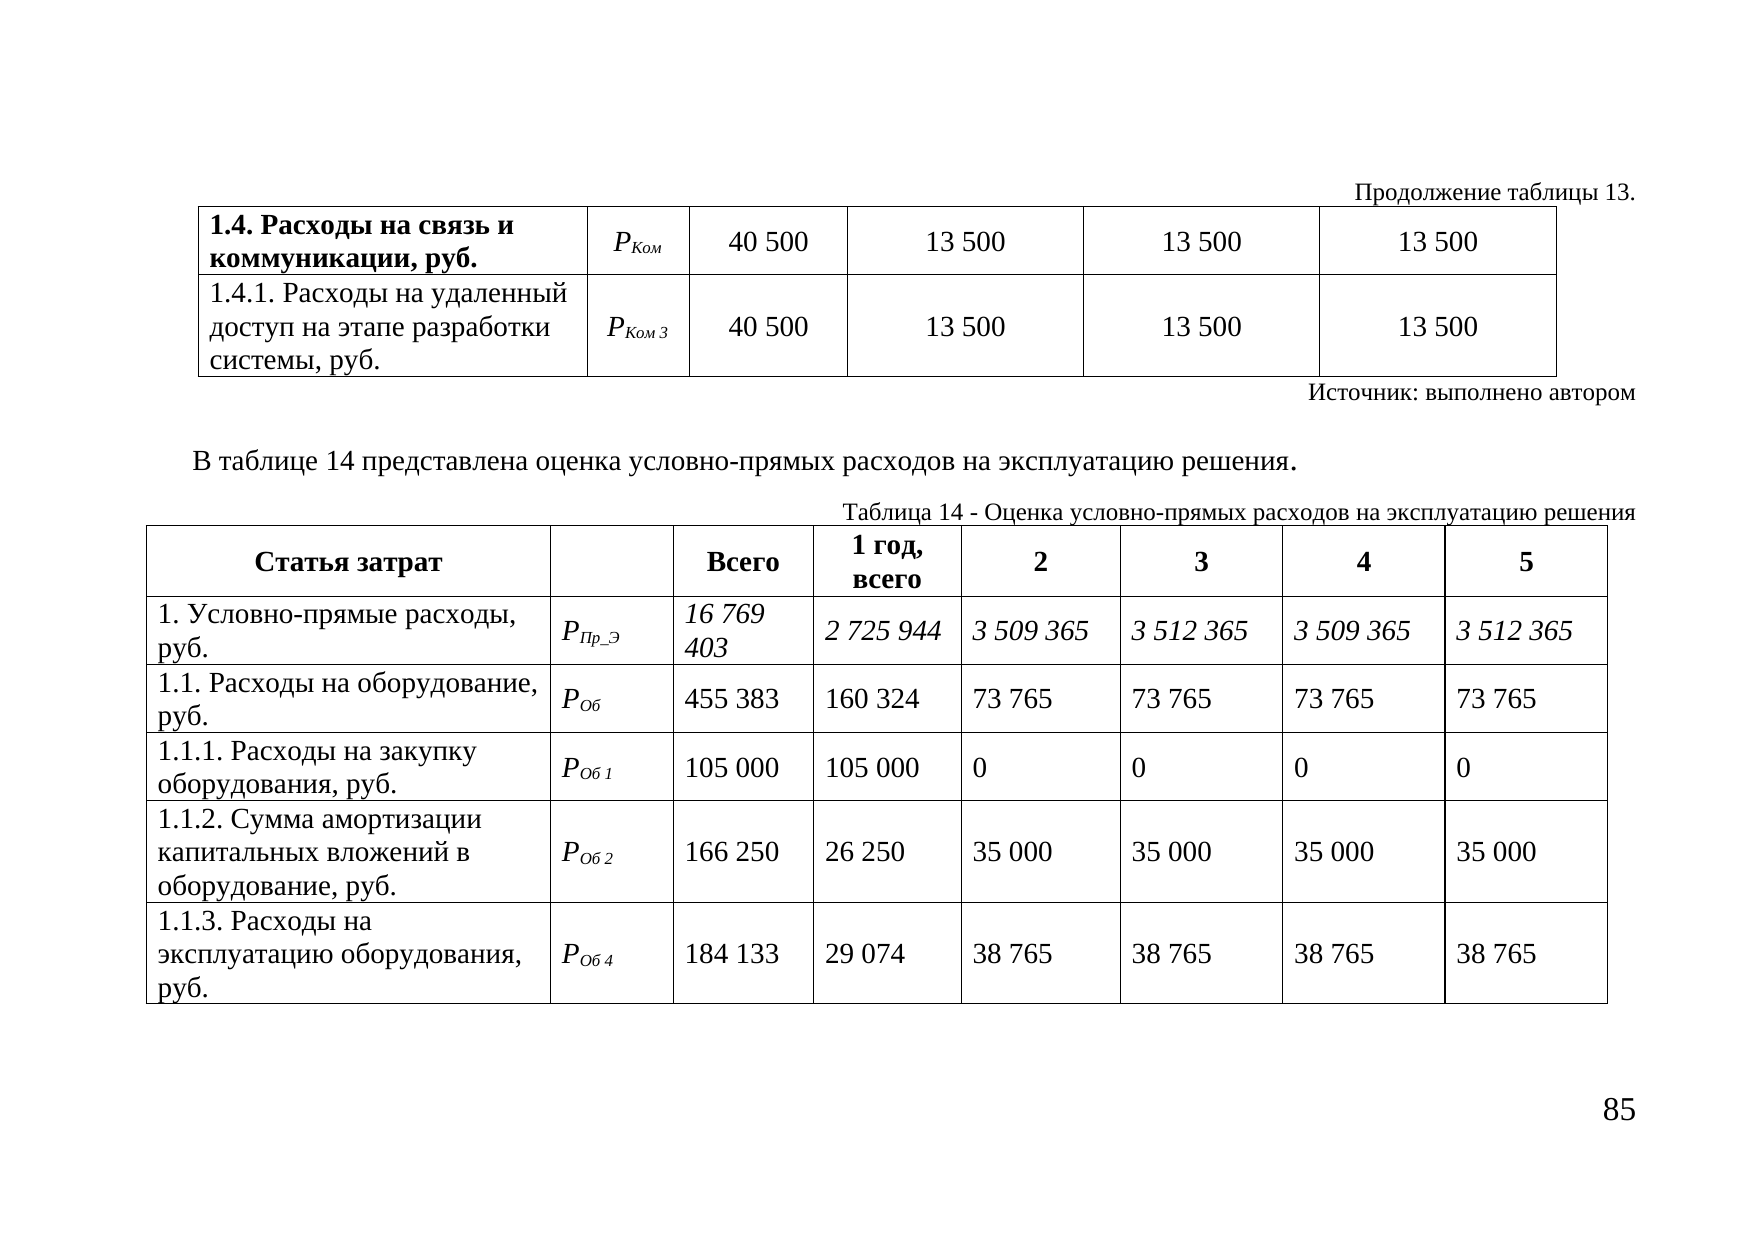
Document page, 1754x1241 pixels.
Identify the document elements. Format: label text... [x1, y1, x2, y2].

table_cell 455 383 [674, 665, 813, 732]
table_cell 184 133 [674, 903, 813, 1003]
table_cell РОб 1 [551, 733, 673, 800]
table_header 2 [962, 526, 1120, 596]
table_cell 26 250 [814, 801, 961, 902]
table_cell 105 000 [814, 733, 961, 800]
table_cell 0 [1446, 733, 1607, 800]
table_header 4 [1283, 526, 1444, 596]
table_cell 1.4.1. Расходы на удаленный доступ на этапе разработки системы, руб. [199, 275, 587, 376]
table_cell 73 765 [1121, 665, 1282, 732]
table_cell РПр_Э [551, 597, 673, 664]
table_cell 73 765 [962, 665, 1120, 732]
table_cell 40 500 [690, 275, 847, 376]
table_header 13 500 [848, 207, 1083, 274]
table_header 1.4. Расходы на связь и коммуникации, руб. [199, 207, 587, 274]
table_cell 166 250 [674, 801, 813, 902]
table_cell 73 765 [1446, 665, 1607, 732]
table_cell 2 725 944 [814, 597, 961, 664]
table_cell 3 512 365 [1121, 597, 1282, 664]
table_cell 3 509 365 [962, 597, 1120, 664]
table_cell 38 765 [1121, 903, 1282, 1003]
table_header [551, 526, 673, 596]
table_cell РОб 2 [551, 801, 673, 902]
table_cell 13 500 [1084, 275, 1319, 376]
table_cell 1. Условно-прямые расходы, руб. [147, 597, 550, 664]
text Источник: выполнено автором [118, 377, 1636, 406]
table_cell 38 765 [1283, 903, 1444, 1003]
table_header Всего [674, 526, 813, 596]
table_header РКом [588, 207, 689, 274]
table_cell РКом 3 [588, 275, 689, 376]
table_cell 3 512 365 [1446, 597, 1607, 664]
table_header 13 500 [1320, 207, 1556, 274]
table_cell 0 [1121, 733, 1282, 800]
table_cell 35 000 [1446, 801, 1607, 902]
text В таблице 14 представлена оценка условно-прямых расходов на эксплуатацию решения. [118, 439, 1636, 477]
table_cell 29 074 [814, 903, 961, 1003]
table_cell 38 765 [1446, 903, 1607, 1003]
table_cell 3 509 365 [1283, 597, 1444, 664]
table_cell 1.1.3. Расходы на эксплуатацию оборудования, руб. [147, 903, 550, 1003]
table_cell 0 [962, 733, 1120, 800]
table_header 40 500 [690, 207, 847, 274]
table_header 3 [1121, 526, 1282, 596]
table_cell 73 765 [1283, 665, 1444, 732]
table_cell 0 [1283, 733, 1444, 800]
table_cell 160 324 [814, 665, 961, 732]
table_cell РОб [551, 665, 673, 732]
text Таблица 14 - Оценка условно-прямых расходов на эксплуатацию решения [118, 497, 1636, 525]
table_cell 16 769 403 [674, 597, 813, 664]
table_header Статья затрат [147, 526, 550, 596]
table_cell 13 500 [848, 275, 1083, 376]
table_cell 1.1. Расходы на оборудование, руб. [147, 665, 550, 732]
table_cell 35 000 [1283, 801, 1444, 902]
table_cell 105 000 [674, 733, 813, 800]
table_cell 38 765 [962, 903, 1120, 1003]
table_cell 1.1.1. Расходы на закупку оборудования, руб. [147, 733, 550, 800]
table_cell 35 000 [962, 801, 1120, 902]
table_cell 35 000 [1121, 801, 1282, 902]
text Продолжение таблицы 13. [118, 177, 1636, 206]
table_header 5 [1446, 526, 1607, 596]
table_cell 1.1.2. Сумма амортизации капитальных вложений в оборудование, руб. [147, 801, 550, 902]
table_header 1 год, всего [814, 526, 961, 596]
table_cell 13 500 [1320, 275, 1556, 376]
table_header 13 500 [1084, 207, 1319, 274]
table_cell РОб 4 [551, 903, 673, 1003]
